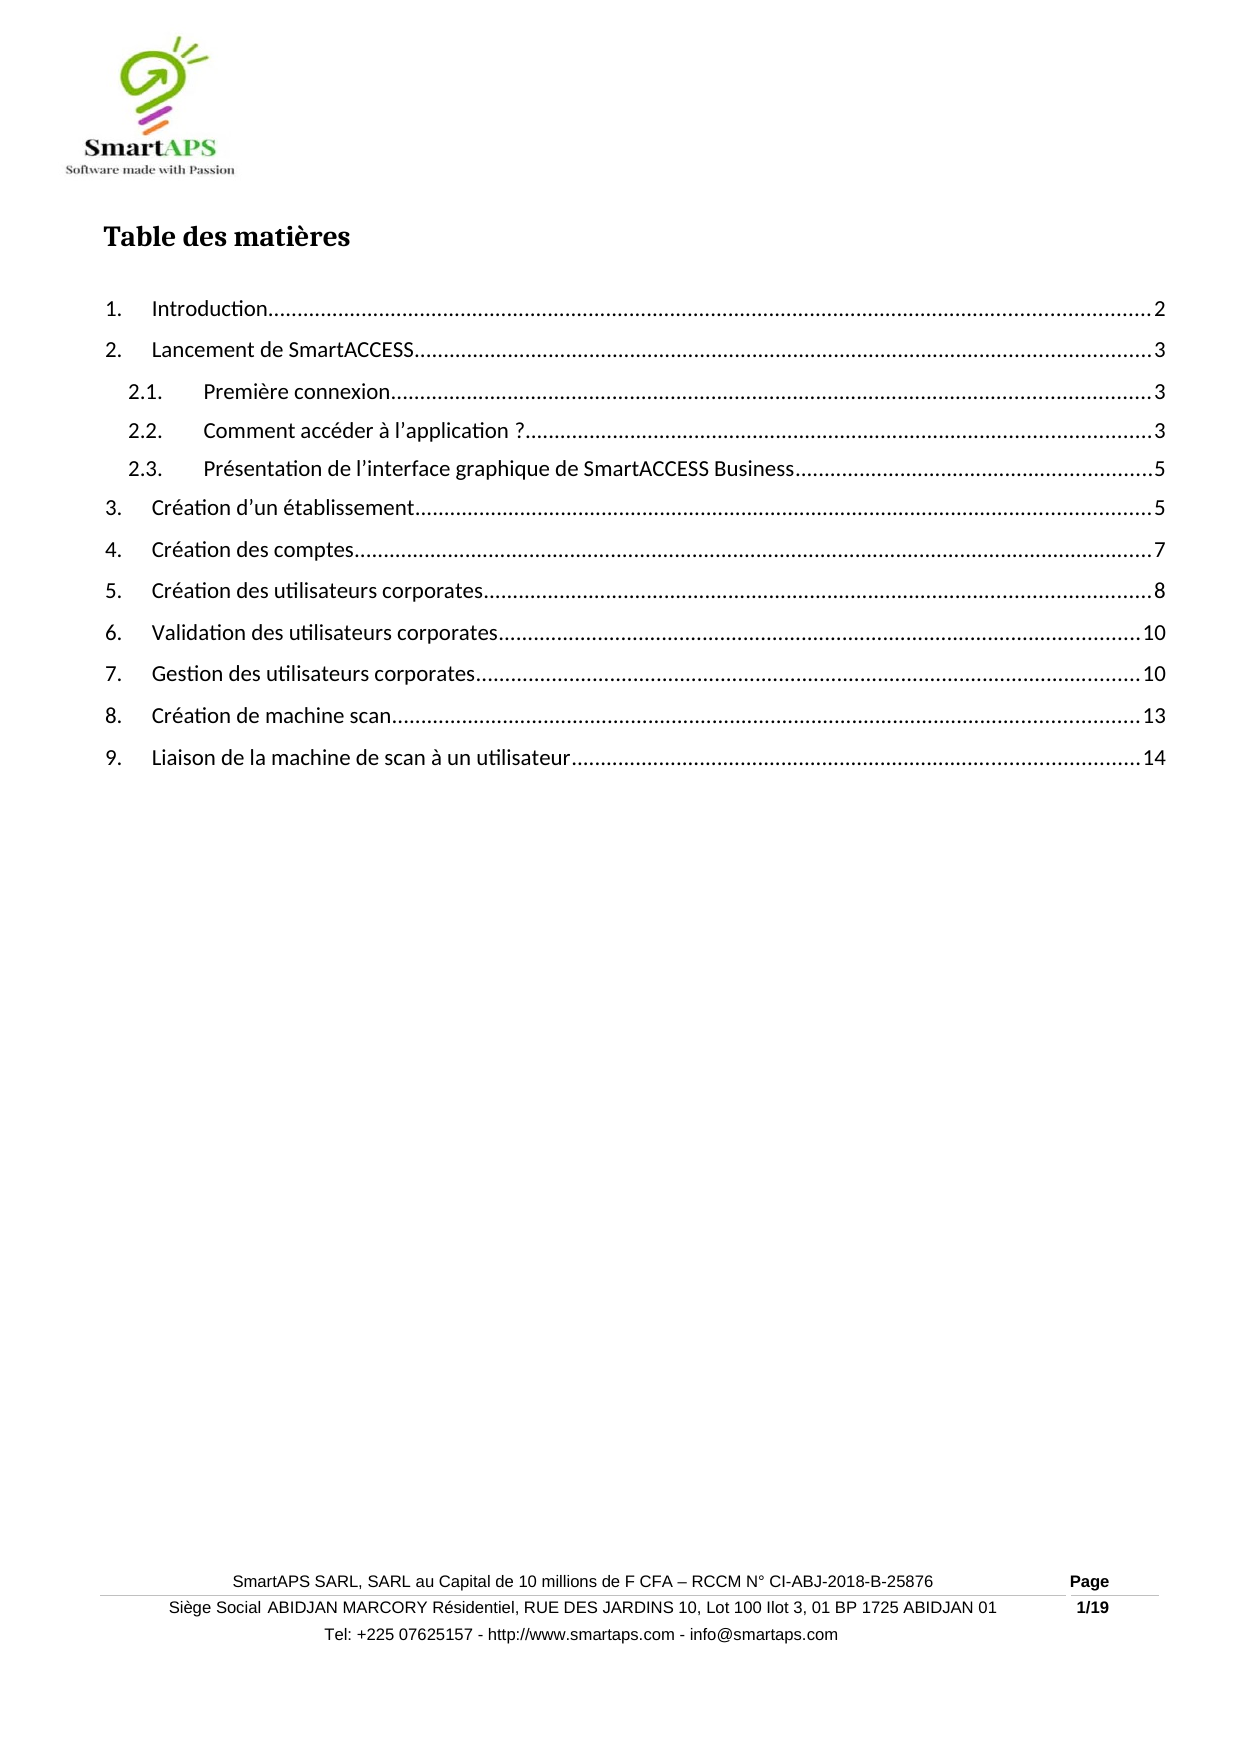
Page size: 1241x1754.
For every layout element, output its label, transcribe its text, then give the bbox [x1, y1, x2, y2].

picture [42, 11, 258, 183]
text Table des matières [103, 221, 1167, 254]
